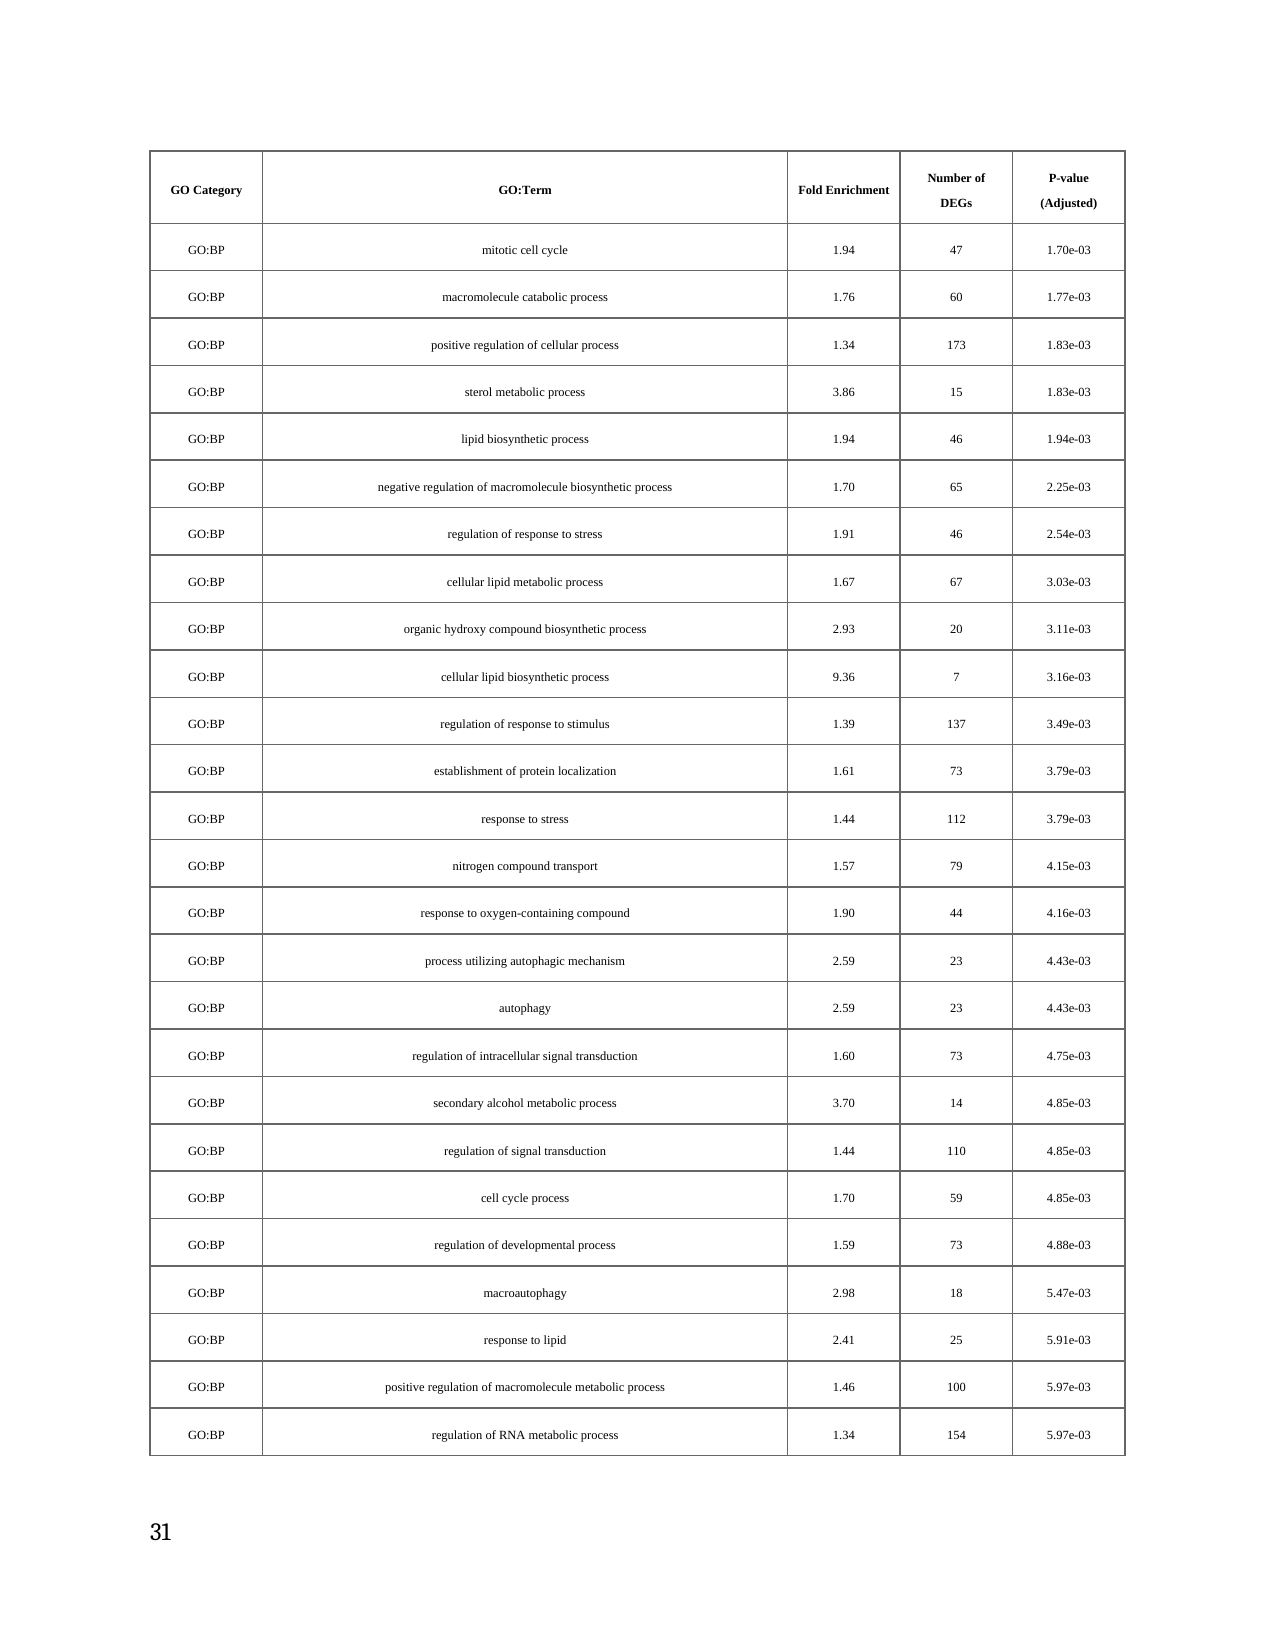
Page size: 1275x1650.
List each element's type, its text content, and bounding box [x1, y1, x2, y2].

table_cell GO:BP [151, 1362, 262, 1407]
table_cell regulation of developmental process [263, 1219, 787, 1265]
table_cell 3.03e-03 [1013, 556, 1124, 602]
table_cell autophagy [263, 982, 787, 1028]
table_cell 1.46 [788, 1362, 899, 1407]
table_cell 9.36 [788, 651, 899, 696]
table_cell organic hydroxy compound biosynthetic process [263, 603, 787, 649]
table_cell 4.88e-03 [1013, 1219, 1124, 1265]
table_cell 47 [901, 224, 1012, 270]
table_cell 46 [901, 508, 1012, 554]
table_cell GO:BP [151, 1314, 262, 1360]
table_cell 5.47e-03 [1013, 1267, 1124, 1312]
table_cell GO:BP [151, 603, 262, 649]
table_cell 1.91 [788, 508, 899, 554]
table_cell mitotic cell cycle [263, 224, 787, 270]
table_cell 3.16e-03 [1013, 651, 1124, 696]
table_cell 20 [901, 603, 1012, 649]
table_cell 3.79e-03 [1013, 745, 1124, 791]
table_cell GO:BP [151, 1267, 262, 1312]
table_cell negative regulation of macromolecule biosynthetic process [263, 461, 787, 507]
table_cell macroautophagy [263, 1267, 787, 1312]
table_cell GO:BP [151, 508, 262, 554]
table_cell 7 [901, 651, 1012, 696]
table_cell 1.44 [788, 793, 899, 838]
table_cell 1.94e-03 [1013, 414, 1124, 459]
table_cell 2.54e-03 [1013, 508, 1124, 554]
table_cell regulation of response to stimulus [263, 698, 787, 744]
table_cell 4.85e-03 [1013, 1125, 1124, 1170]
table_cell 137 [901, 698, 1012, 744]
table_cell 4.16e-03 [1013, 888, 1124, 933]
table_cell 46 [901, 414, 1012, 459]
table_cell 1.34 [788, 1409, 899, 1455]
table_cell establishment of protein localization [263, 745, 787, 791]
table_cell 5.97e-03 [1013, 1409, 1124, 1455]
table_cell 5.97e-03 [1013, 1362, 1124, 1407]
table_cell GO:BP [151, 461, 262, 507]
table_cell 1.77e-03 [1013, 271, 1124, 317]
table_cell process utilizing autophagic mechanism [263, 935, 787, 981]
table_cell 154 [901, 1409, 1012, 1455]
table_cell 3.86 [788, 366, 899, 412]
table_cell 1.59 [788, 1219, 899, 1265]
table_cell GO:BP [151, 1219, 262, 1265]
table_cell 65 [901, 461, 1012, 507]
table_cell cell cycle process [263, 1172, 787, 1218]
table_cell GO:BP [151, 698, 262, 744]
table_cell 73 [901, 1219, 1012, 1265]
table_header Fold Enrichment [788, 152, 899, 222]
table_cell GO:BP [151, 366, 262, 412]
table_cell response to lipid [263, 1314, 787, 1360]
table_cell GO:BP [151, 1030, 262, 1076]
table_cell secondary alcohol metabolic process [263, 1077, 787, 1123]
table_cell 23 [901, 982, 1012, 1028]
table_header P-value (Adjusted) [1013, 152, 1124, 222]
table_cell 4.85e-03 [1013, 1077, 1124, 1123]
table_cell 2.25e-03 [1013, 461, 1124, 507]
table_cell 1.61 [788, 745, 899, 791]
table_cell 173 [901, 319, 1012, 364]
table_cell 1.57 [788, 840, 899, 886]
table_cell positive regulation of cellular process [263, 319, 787, 364]
table_cell regulation of signal transduction [263, 1125, 787, 1170]
table_header GO:Term [263, 152, 787, 222]
table_cell 1.44 [788, 1125, 899, 1170]
table_cell 3.70 [788, 1077, 899, 1123]
table_cell cellular lipid metabolic process [263, 556, 787, 602]
table_cell GO:BP [151, 319, 262, 364]
table_cell GO:BP [151, 745, 262, 791]
table_cell 14 [901, 1077, 1012, 1123]
table_cell regulation of RNA metabolic process [263, 1409, 787, 1455]
table_cell response to oxygen-containing compound [263, 888, 787, 933]
table_cell GO:BP [151, 793, 262, 838]
table_cell regulation of response to stress [263, 508, 787, 554]
table_cell 4.43e-03 [1013, 982, 1124, 1028]
table_cell lipid biosynthetic process [263, 414, 787, 459]
table_cell 4.43e-03 [1013, 935, 1124, 981]
table_cell 1.70 [788, 461, 899, 507]
table_cell 2.59 [788, 935, 899, 981]
table_cell 79 [901, 840, 1012, 886]
table_cell 15 [901, 366, 1012, 412]
table_cell GO:BP [151, 840, 262, 886]
table_cell 73 [901, 1030, 1012, 1076]
table_cell 44 [901, 888, 1012, 933]
table_cell GO:BP [151, 1077, 262, 1123]
table_cell 1.70e-03 [1013, 224, 1124, 270]
table_cell GO:BP [151, 651, 262, 696]
table_cell 100 [901, 1362, 1012, 1407]
table_cell 112 [901, 793, 1012, 838]
table_cell 5.91e-03 [1013, 1314, 1124, 1360]
table_cell 4.15e-03 [1013, 840, 1124, 886]
table_cell 1.94 [788, 414, 899, 459]
table_cell sterol metabolic process [263, 366, 787, 412]
table_cell 1.60 [788, 1030, 899, 1076]
table_cell 1.34 [788, 319, 899, 364]
table_cell 3.79e-03 [1013, 793, 1124, 838]
table_cell 2.93 [788, 603, 899, 649]
table_cell 25 [901, 1314, 1012, 1360]
table_cell GO:BP [151, 556, 262, 602]
table_cell GO:BP [151, 888, 262, 933]
table_cell response to stress [263, 793, 787, 838]
table_cell 1.67 [788, 556, 899, 602]
table_cell GO:BP [151, 935, 262, 981]
table_header GO Category [151, 152, 262, 222]
table_cell GO:BP [151, 414, 262, 459]
table_cell GO:BP [151, 271, 262, 317]
table_cell 1.83e-03 [1013, 366, 1124, 412]
table_cell GO:BP [151, 1172, 262, 1218]
table_cell cellular lipid biosynthetic process [263, 651, 787, 696]
table_cell regulation of intracellular signal transduction [263, 1030, 787, 1076]
table_cell 2.98 [788, 1267, 899, 1312]
table_cell 67 [901, 556, 1012, 602]
table_cell macromolecule catabolic process [263, 271, 787, 317]
table_cell GO:BP [151, 224, 262, 270]
table_cell 3.49e-03 [1013, 698, 1124, 744]
table_cell positive regulation of macromolecule metabolic process [263, 1362, 787, 1407]
table_cell 110 [901, 1125, 1012, 1170]
table_cell 4.85e-03 [1013, 1172, 1124, 1218]
table_cell 1.94 [788, 224, 899, 270]
table_cell GO:BP [151, 982, 262, 1028]
table_cell 23 [901, 935, 1012, 981]
table_cell 2.59 [788, 982, 899, 1028]
table_cell 1.39 [788, 698, 899, 744]
table_cell nitrogen compound transport [263, 840, 787, 886]
table_cell GO:BP [151, 1409, 262, 1455]
table_cell 60 [901, 271, 1012, 317]
table_cell 1.90 [788, 888, 899, 933]
table_cell 4.75e-03 [1013, 1030, 1124, 1076]
table_cell 3.11e-03 [1013, 603, 1124, 649]
table_cell 18 [901, 1267, 1012, 1312]
table_cell 59 [901, 1172, 1012, 1218]
table_cell 1.76 [788, 271, 899, 317]
table_cell 73 [901, 745, 1012, 791]
table_cell GO:BP [151, 1125, 262, 1170]
table_cell 2.41 [788, 1314, 899, 1360]
table_cell 1.83e-03 [1013, 319, 1124, 364]
table_header Number of DEGs [901, 152, 1012, 222]
table_cell 1.70 [788, 1172, 899, 1218]
